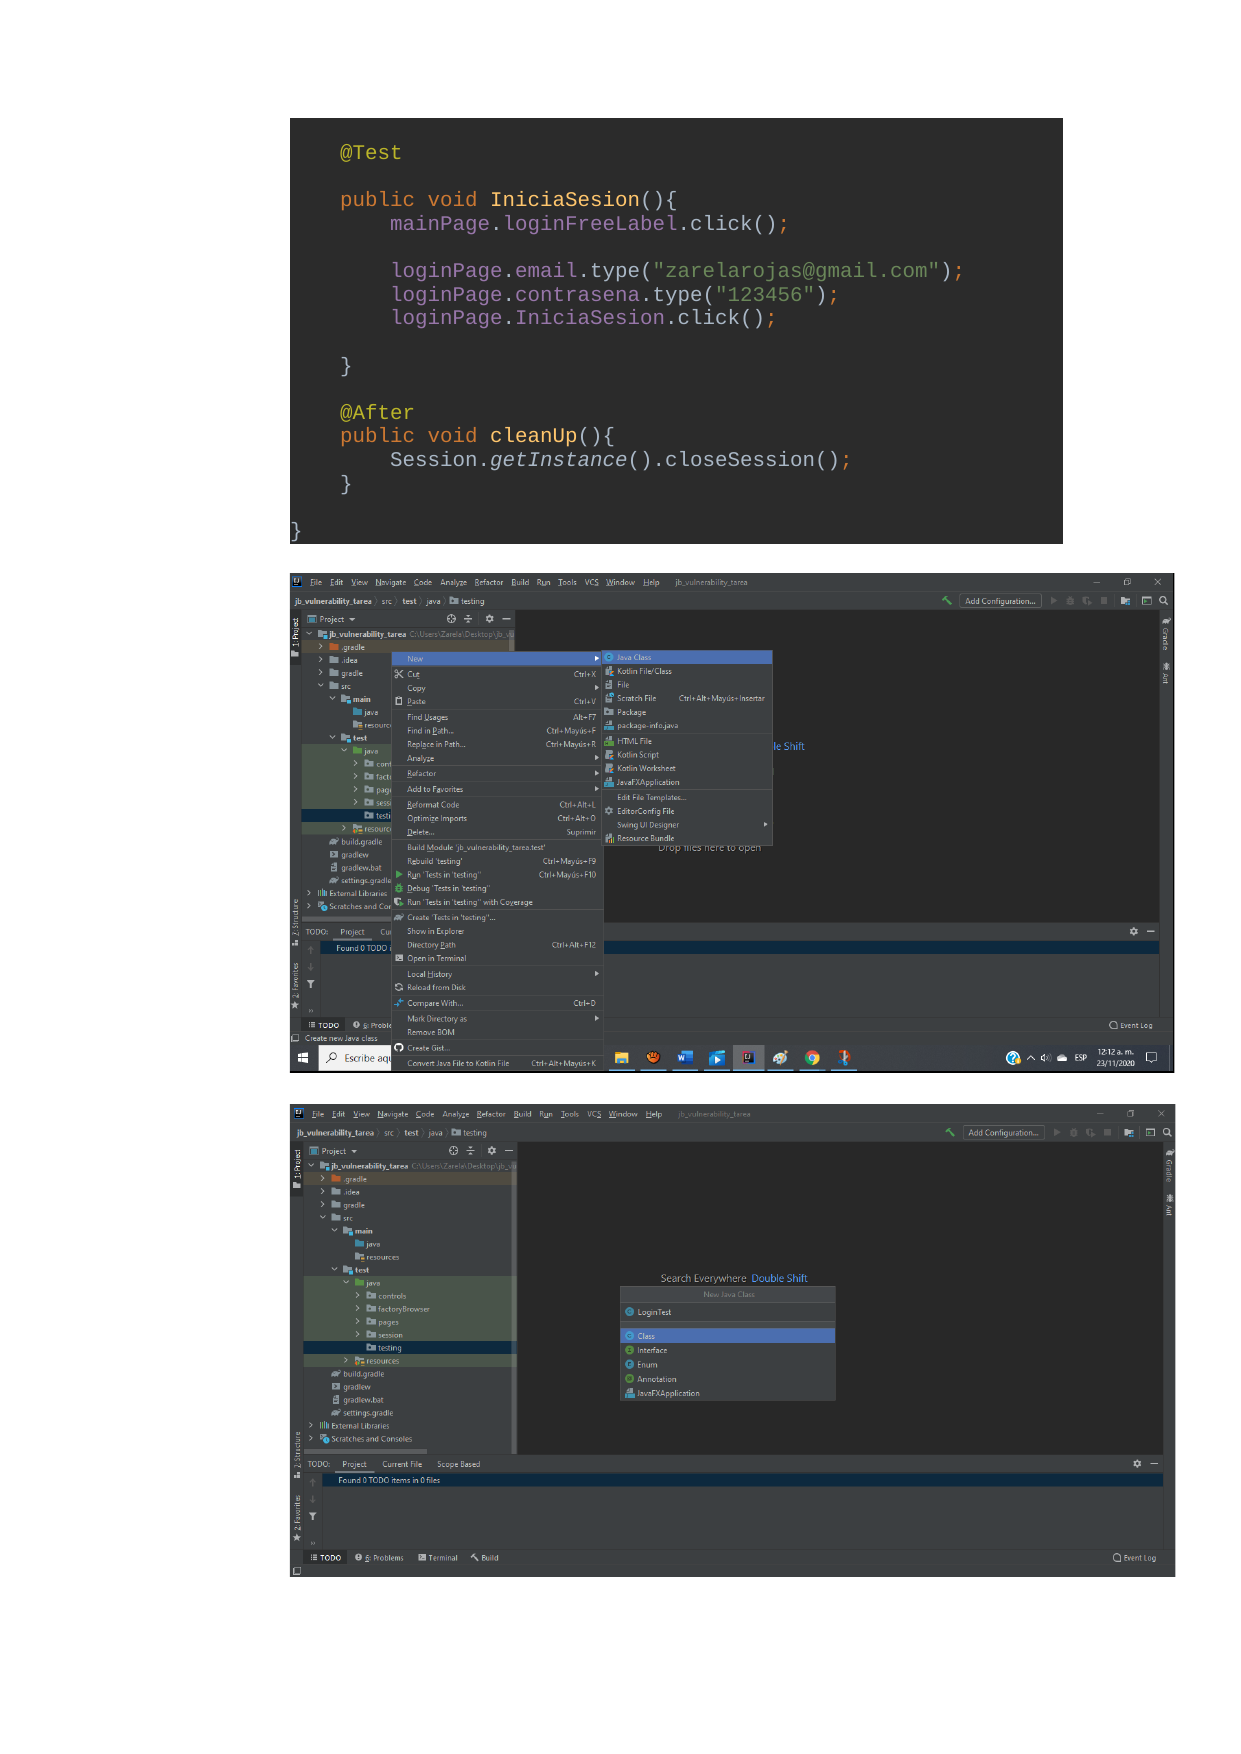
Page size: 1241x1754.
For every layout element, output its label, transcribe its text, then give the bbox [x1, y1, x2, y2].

picture [289, 573, 1175, 1073]
picture [289, 1104, 1176, 1577]
text @Test public void IniciaSesion(){ mainPage.loginFreeLabel.click(); loginPage.email.type("zarelarojas@gmail.com"); loginPage.contrasena.type("123456"); loginPage.IniciaSesion.click(); } @After public void cleanUp(){ Session.getInstance().closeSession(); } } [290, 118, 1063, 544]
